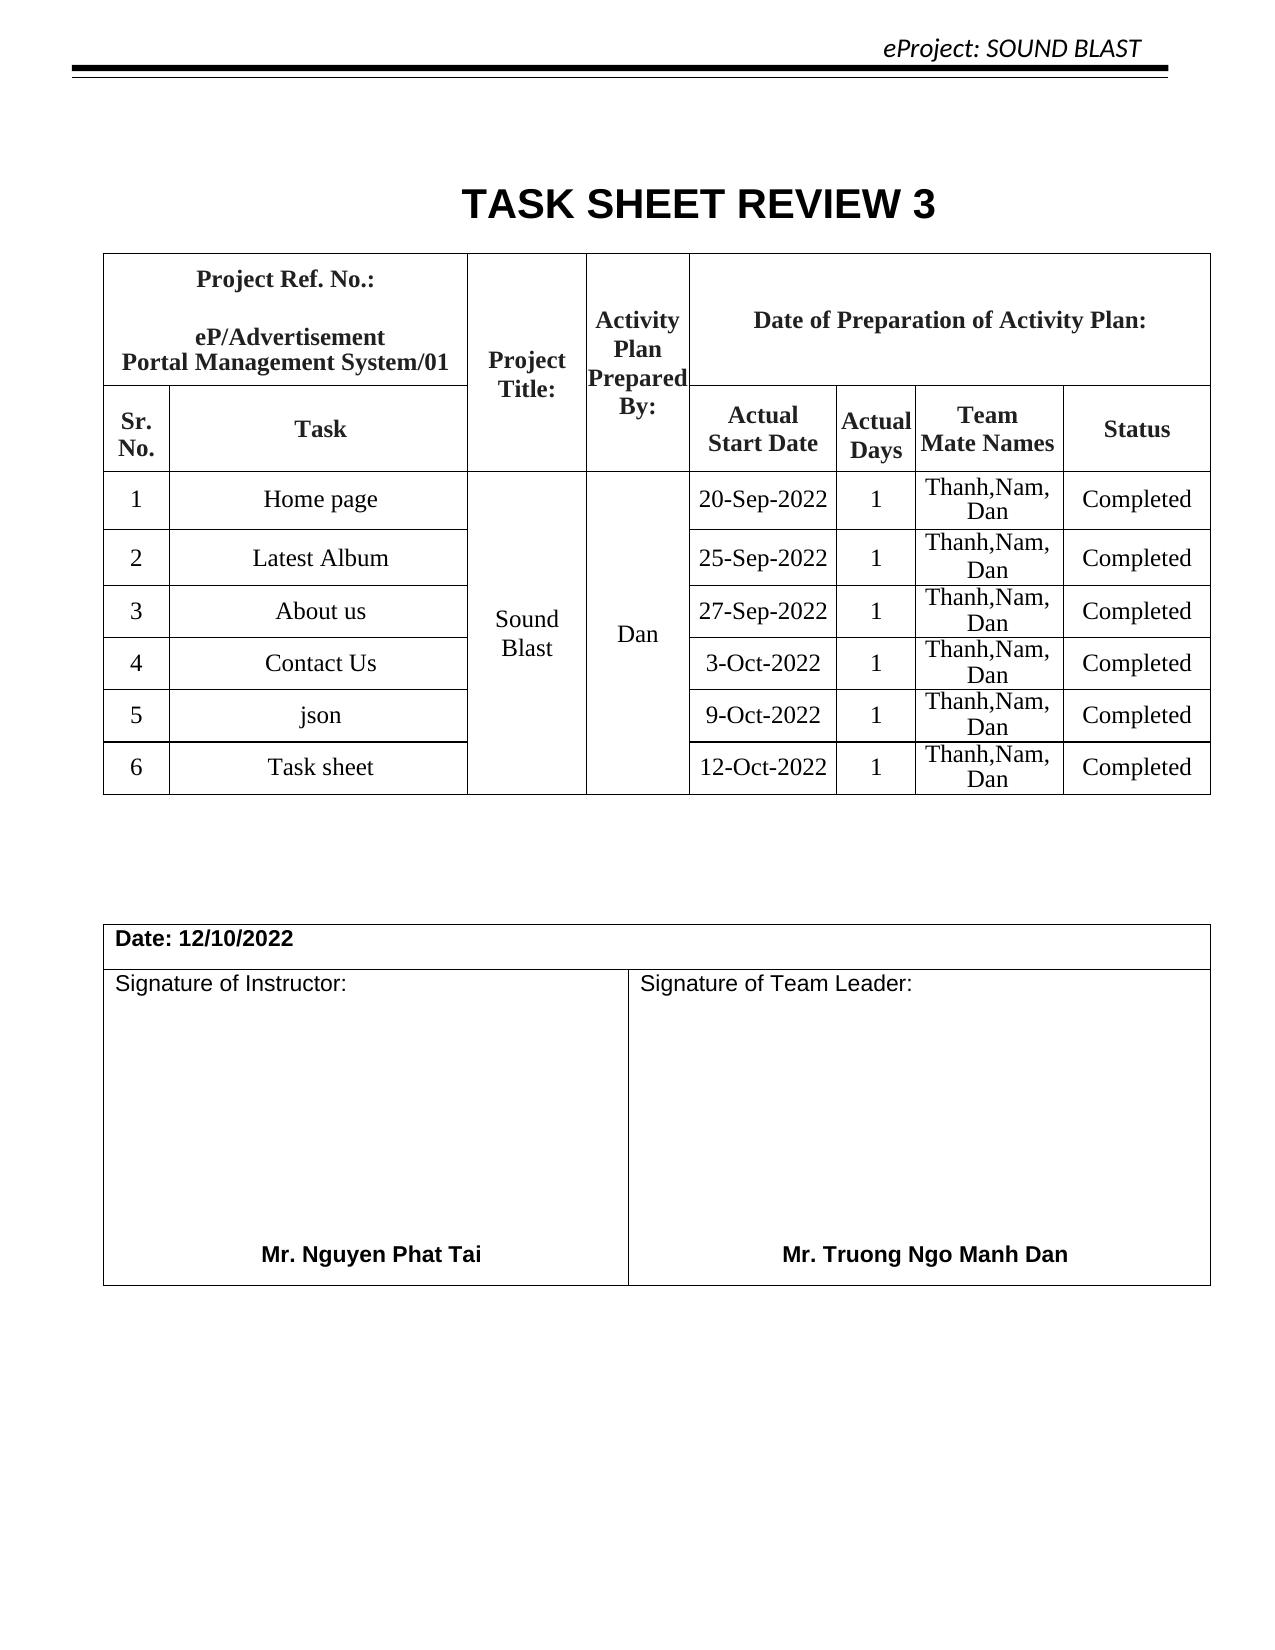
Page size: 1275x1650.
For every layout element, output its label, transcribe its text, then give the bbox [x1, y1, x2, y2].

table_cell 1 [837, 586, 915, 637]
table_cell Thanh,Nam, Dan [916, 743, 1063, 793]
table_cell json [170, 690, 467, 741]
table_cell Thanh,Nam, Dan [916, 638, 1063, 689]
table_cell 5 [104, 690, 169, 741]
table_header Project Ref. No.: eP/Advertisement Portal Management System/01 [104, 254, 467, 385]
table_cell Signature of Team Leader: Mr. Truong Ngo Manh Dan [629, 970, 1210, 1285]
table_cell 1 [837, 690, 915, 741]
table_header Date of Preparation of Activity Plan: [690, 254, 1210, 385]
table_cell About us [170, 586, 467, 637]
table_cell Signature of Instructor: Mr. Nguyen Phat Tai [104, 970, 628, 1285]
table_cell 20-Sep-2022 [690, 472, 836, 528]
table_cell Actual Days [837, 386, 915, 471]
table_cell Completed [1064, 743, 1210, 793]
table_cell 3-Oct-2022 [690, 638, 836, 689]
table_cell 4 [104, 638, 169, 689]
table_cell 9-Oct-2022 [690, 690, 836, 741]
table_header Activity Plan Prepared By: [587, 254, 689, 471]
table_cell Task [170, 386, 467, 471]
table_cell Sound Blast [468, 472, 586, 793]
table_cell Completed [1064, 638, 1210, 689]
table_cell 1 [837, 530, 915, 585]
table_cell 3 [104, 586, 169, 637]
table_cell Thanh,Nam, Dan [916, 472, 1063, 528]
table_cell Team Mate Names [916, 386, 1063, 471]
table_header Date: 12/10/2022 [104, 925, 1210, 969]
table_cell 1 [837, 743, 915, 793]
table_cell Completed [1064, 472, 1210, 528]
table_cell Task sheet [170, 743, 467, 793]
table_cell Status [1064, 386, 1210, 471]
subtitle TASK SHEET REVIEW 3 [187, 179, 1211, 227]
table_cell 2 [104, 530, 169, 585]
table_cell Completed [1064, 530, 1210, 585]
table_cell 1 [104, 472, 169, 528]
table_cell Home page [170, 472, 467, 528]
table_cell Completed [1064, 586, 1210, 637]
table_cell Contact Us [170, 638, 467, 689]
table_cell Actual Start Date [690, 386, 836, 471]
table_cell 6 [104, 743, 169, 793]
table_cell 12-Oct-2022 [690, 743, 836, 793]
table_cell Sr. No. [104, 386, 169, 471]
table_cell 25-Sep-2022 [690, 530, 836, 585]
table_cell Latest Album [170, 530, 467, 585]
table_cell 1 [837, 472, 915, 528]
table_cell Thanh,Nam, Dan [916, 586, 1063, 637]
table_cell 27-Sep-2022 [690, 586, 836, 637]
table_cell Dan [587, 472, 689, 793]
table_cell Thanh,Nam, Dan [916, 690, 1063, 741]
table_cell Completed [1064, 690, 1210, 741]
table_header Project Title: [468, 254, 586, 471]
table_cell Thanh,Nam, Dan [916, 530, 1063, 585]
table_cell 1 [837, 638, 915, 689]
